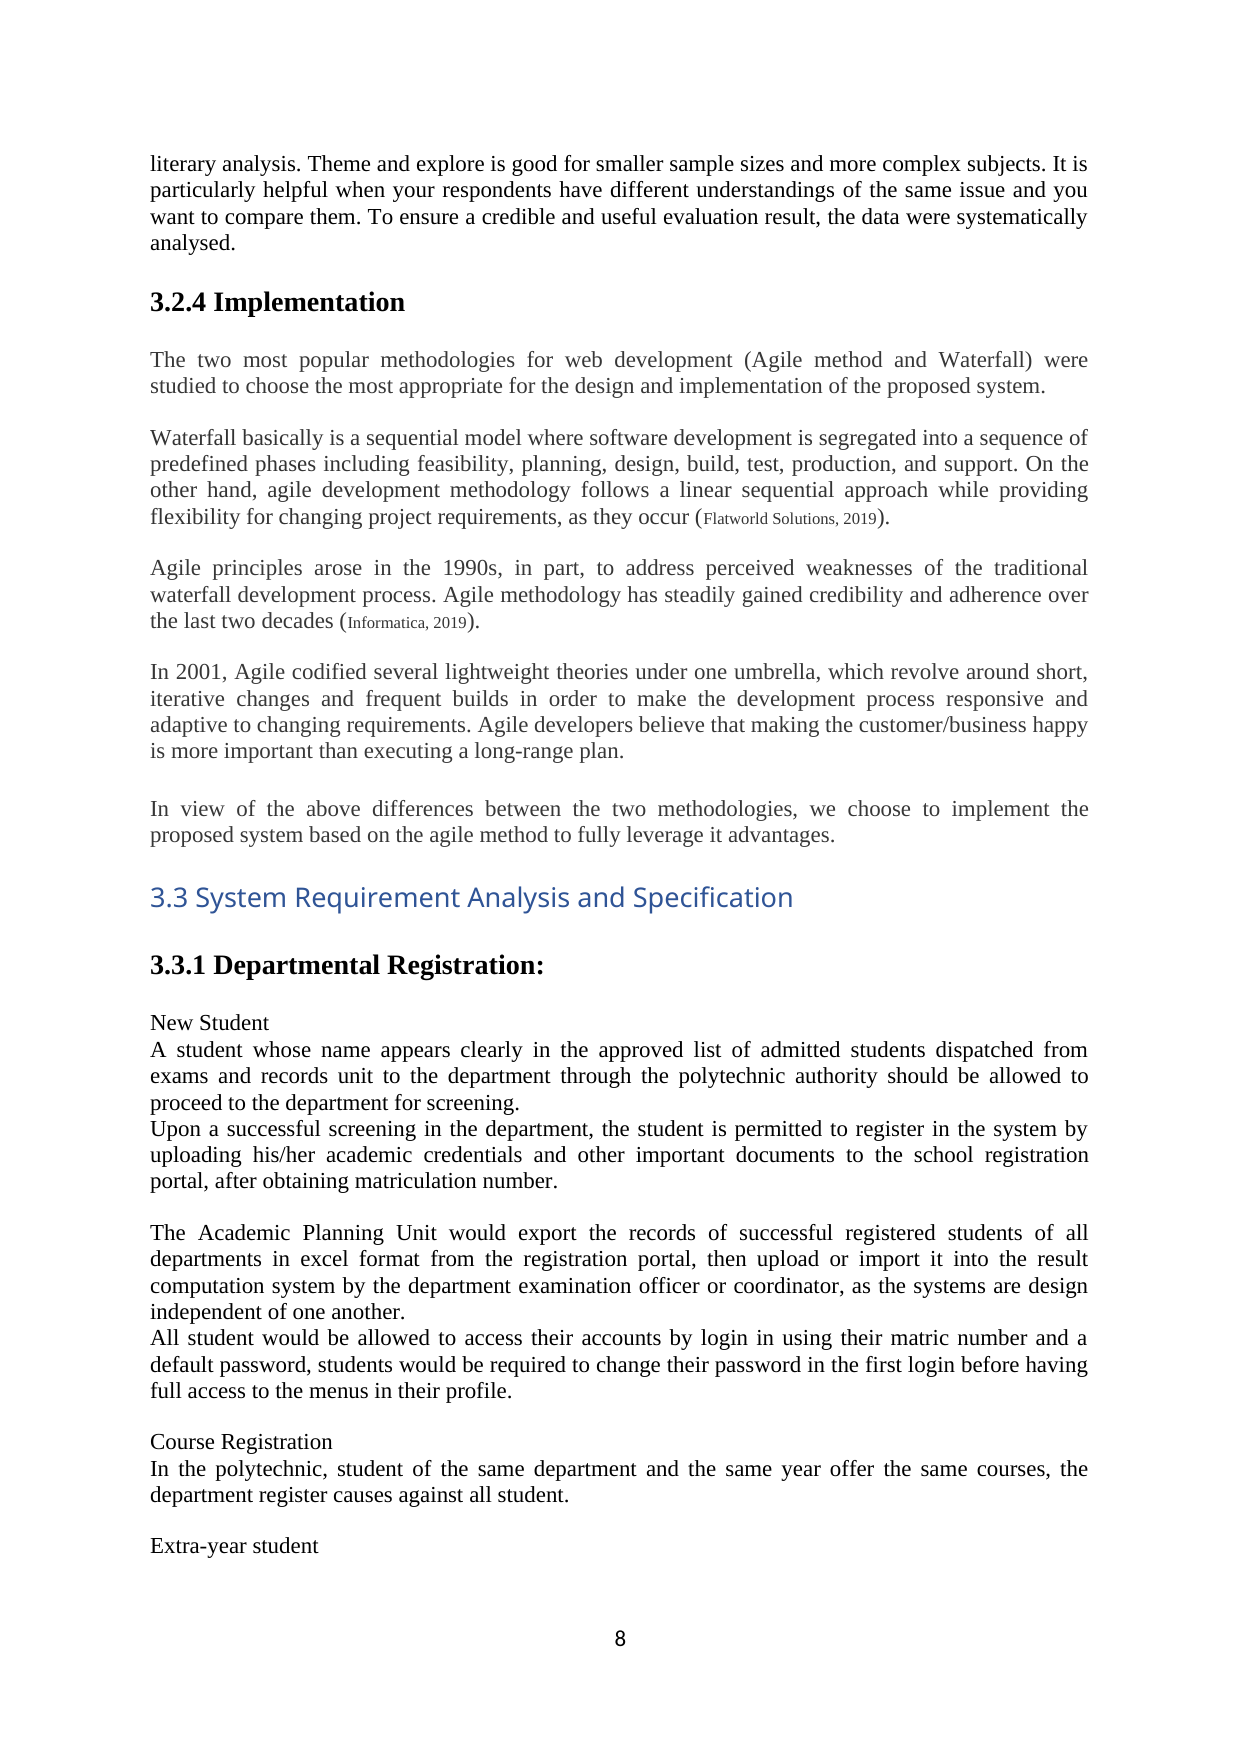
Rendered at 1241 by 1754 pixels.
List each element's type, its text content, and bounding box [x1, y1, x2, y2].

text Course Registration [150, 1428, 1090, 1455]
subtitle 3.3 System Requirement Analysis and Specification [150, 879, 1090, 916]
text Agile principles arose in the 1990s, in part, to address perceived weaknesses of the traditional waterfall development process. Agile methodology has steadily gained credibility and adherence over the last two decades (Informatica, 2019). [150, 554, 1090, 633]
text The Academic Planning Unit would export the records of successful registered students of all departments in excel format from the registration portal, then upload or import it into the result computation system by the department examination officer or coordinator, as the systems are design independent of one another. [150, 1219, 1090, 1324]
text In view of the above differences between the two methodologies, we choose to implement the proposed system based on the agile method to fully leverage it advantages. [150, 795, 1090, 848]
text Upon a successful screening in the department, the student is permitted to register in the system by uploading his/her academic credentials and other important documents to the school registration portal, after obtaining matriculation number. [150, 1115, 1090, 1194]
text All student would be allowed to access their accounts by login in using their matric number and a default password, students would be required to change their password in the first login before having full access to the menus in their profile. [150, 1324, 1090, 1403]
text Extra-year student [150, 1532, 1090, 1559]
text In the polytechnic, student of the same department and the same year offer the same courses, the department register causes against all student. [150, 1455, 1090, 1507]
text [150, 150, 1090, 255]
text Waterfall basically is a sequential model where software development is segregated into a sequence of predefined phases including feasibility, planning, design, build, test, production, and support. On the other hand, agile development methodology follows a linear sequential approach while providing flexibility for changing project requirements, as they occur (Flatworld Solutions, 2019). [150, 424, 1090, 529]
text New Student [150, 1009, 1090, 1036]
text A student whose name appears clearly in the approved list of admitted students dispatched from exams and records unit to the department through the polytechnic authority should be allowed to proceed to the department for screening. [150, 1036, 1090, 1115]
subtitle 3.3.1 Departmental Registration: [150, 948, 1090, 980]
text The two most popular methodologies for web development (Agile method and Waterfall) were studied to choose the most appropriate for the design and implementation of the proposed system. [150, 346, 1090, 399]
subtitle 3.2.4 Implementation [150, 284, 1090, 317]
text In 2001, Agile codified several lightweight theories under one umbrella, which revolve around short, iterative changes and frequent builds in order to make the development process responsive and adaptive to changing requirements. Agile developers believe that making the customer/business happy is more important than executing a long-range plan. [150, 658, 1090, 764]
